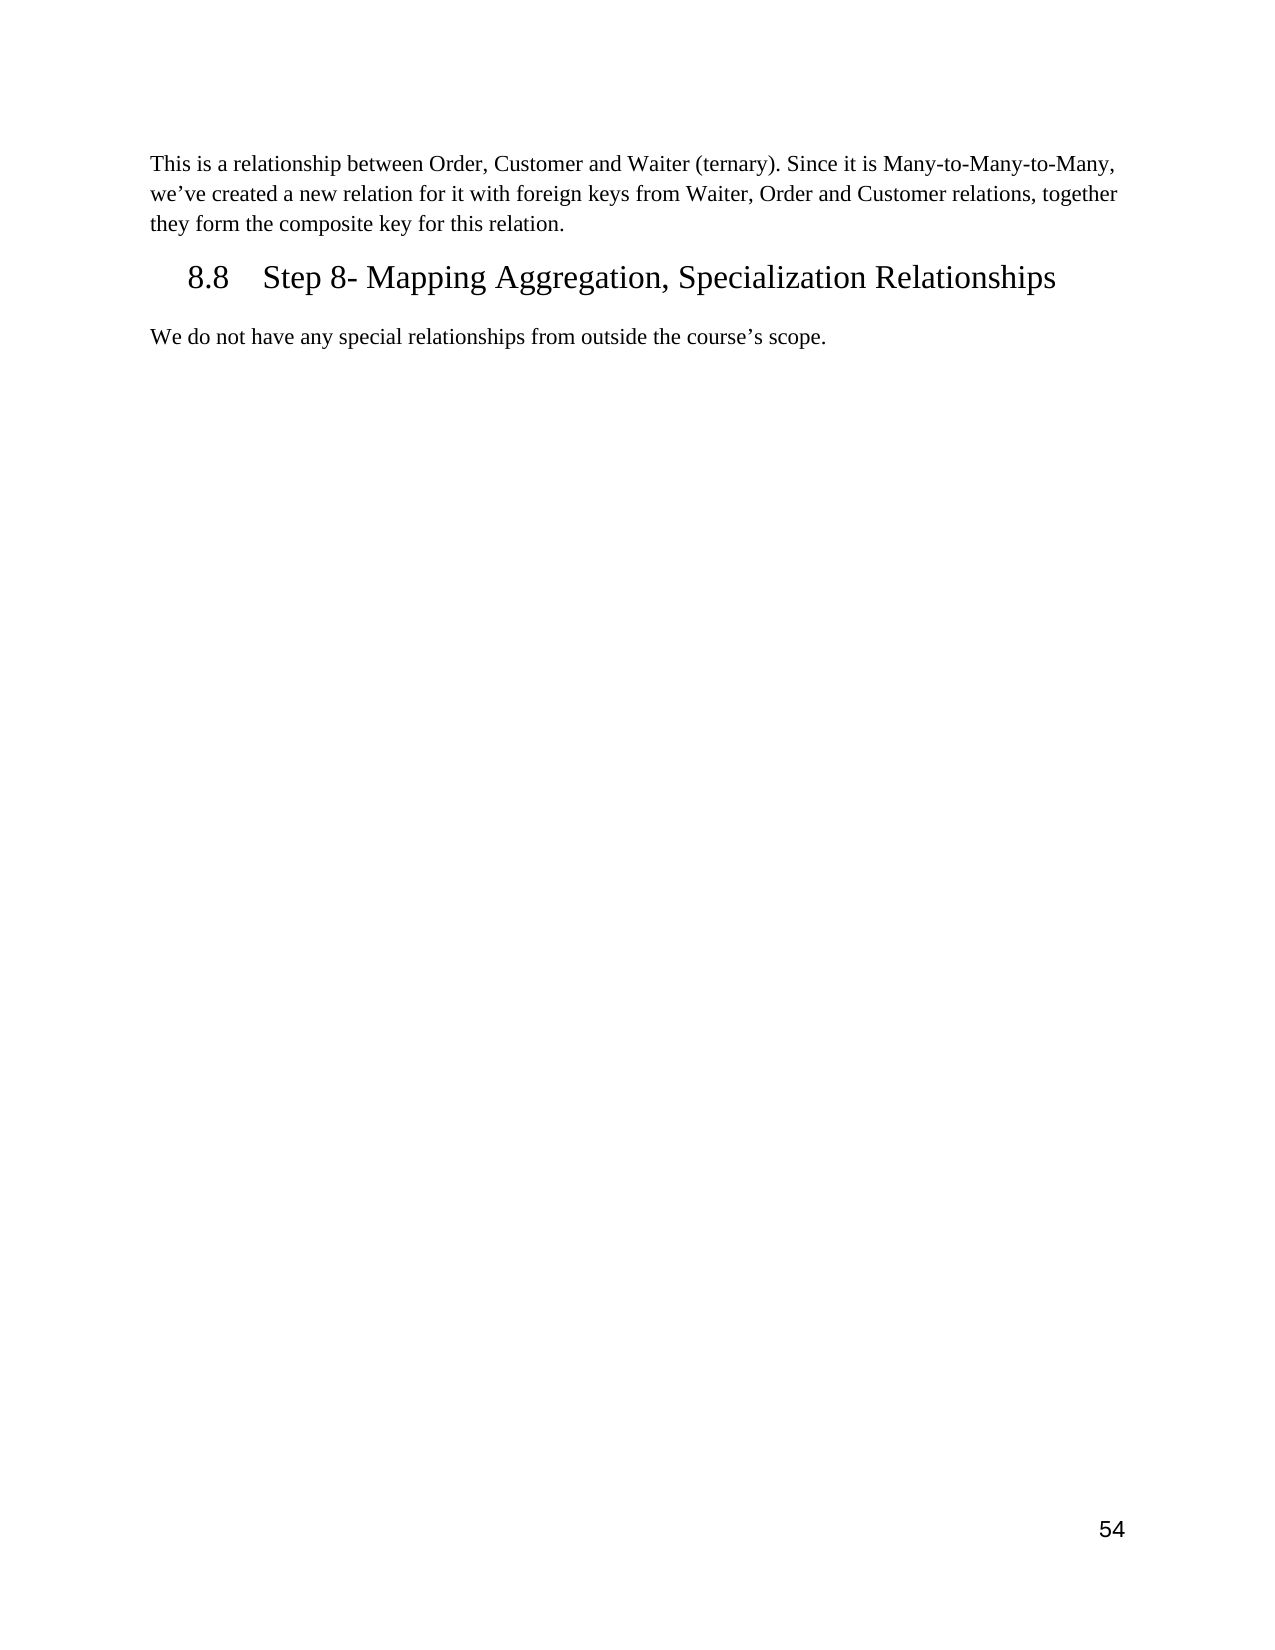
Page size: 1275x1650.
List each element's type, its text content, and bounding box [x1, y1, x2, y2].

text We do not have any special relationships from outside the course’s scope. [150, 323, 1125, 349]
subtitle Step 8- Mapping Aggregation, Specialization Relationships [187, 257, 1125, 296]
text This is a relationship between Order, Customer and Waiter (ternary). Since it is Many-to-Many-to-Many, we’ve created a new relation for it with foreign keys from Waiter, Order and Customer relations, together they form the composite key for this relation. [150, 150, 1125, 237]
